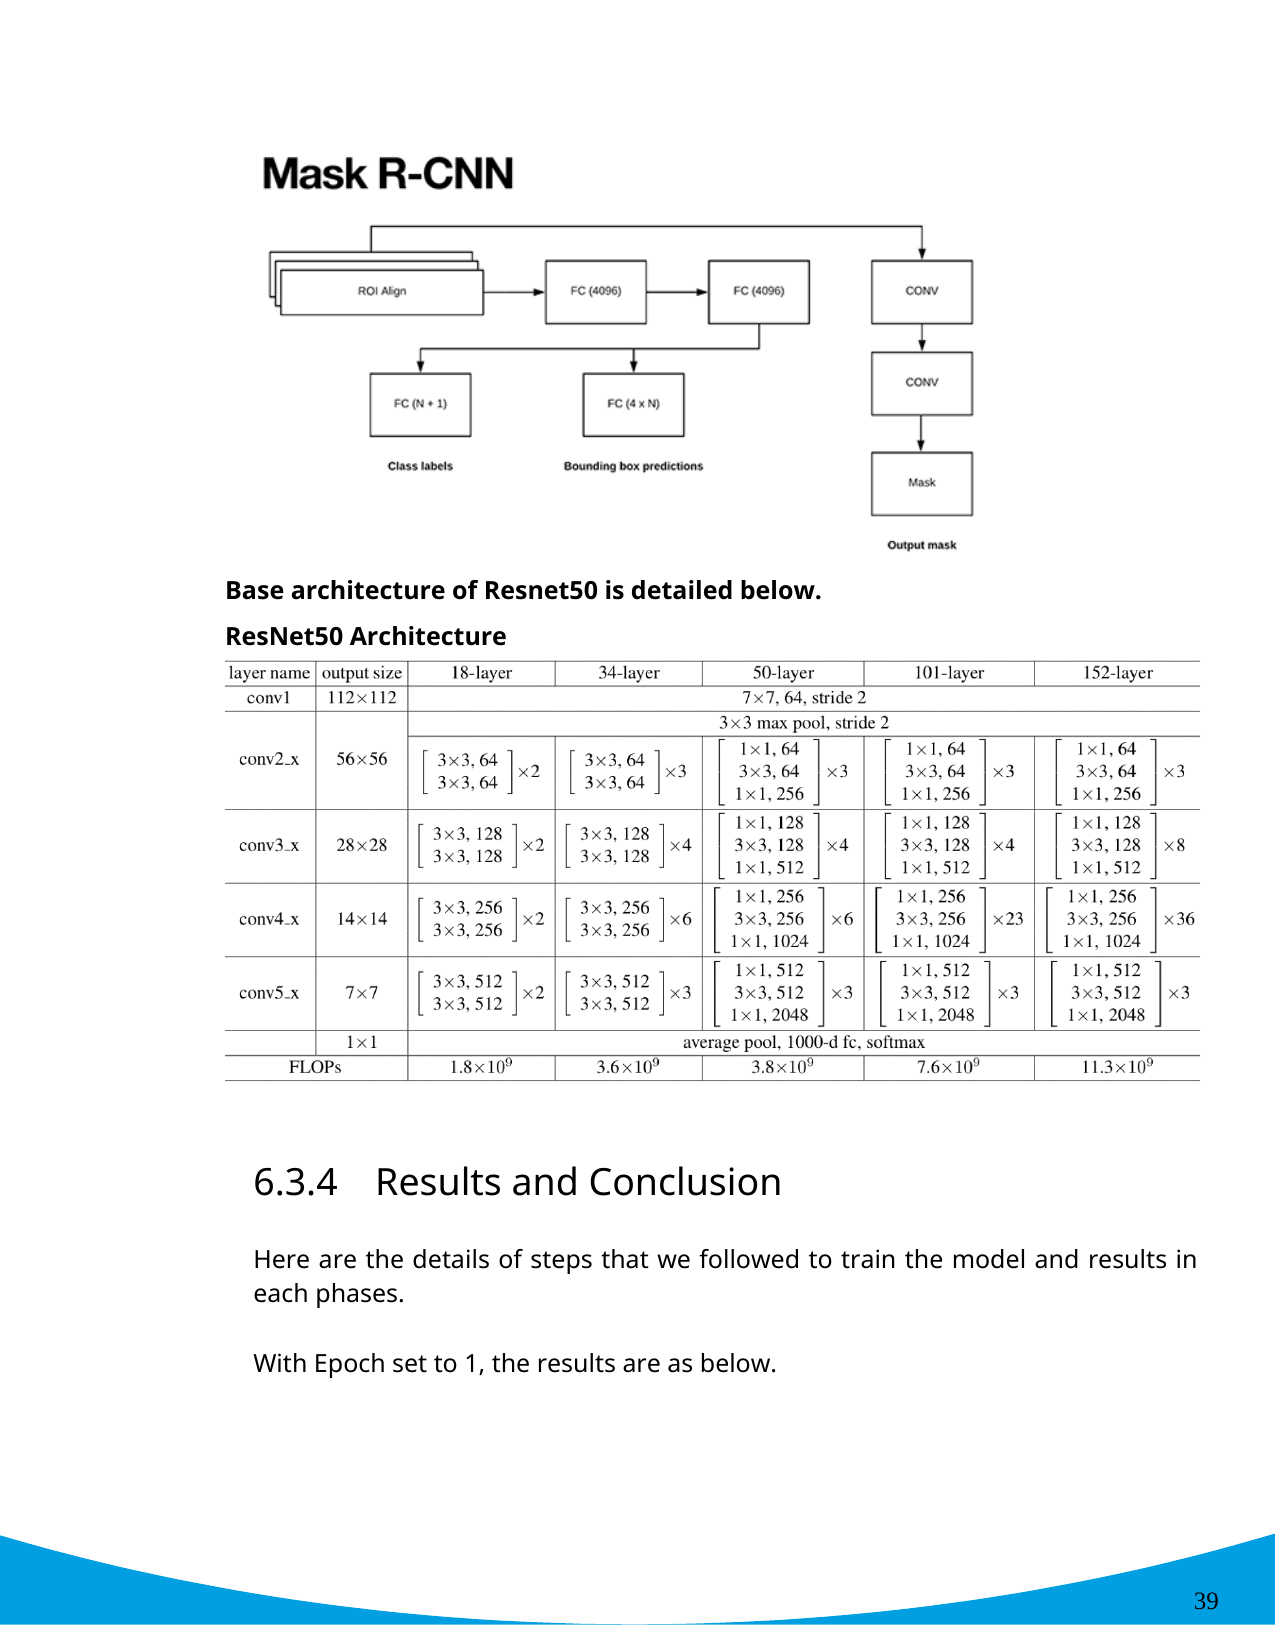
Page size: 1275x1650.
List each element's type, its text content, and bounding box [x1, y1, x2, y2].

subtitle With Epoch set to 1, the results are as below. [253, 1346, 1200, 1379]
picture [225, 657, 1200, 1083]
subtitle ResNet50 Architecture [150, 619, 1200, 653]
subtitle Base architecture of Resnet50 is detailed below. [150, 572, 1200, 606]
subtitle Results and Conclusion [253, 1155, 1200, 1206]
subtitle Here are the details of steps that we followed to train the model and results in each phases. [253, 1242, 1200, 1310]
picture [253, 150, 1019, 560]
